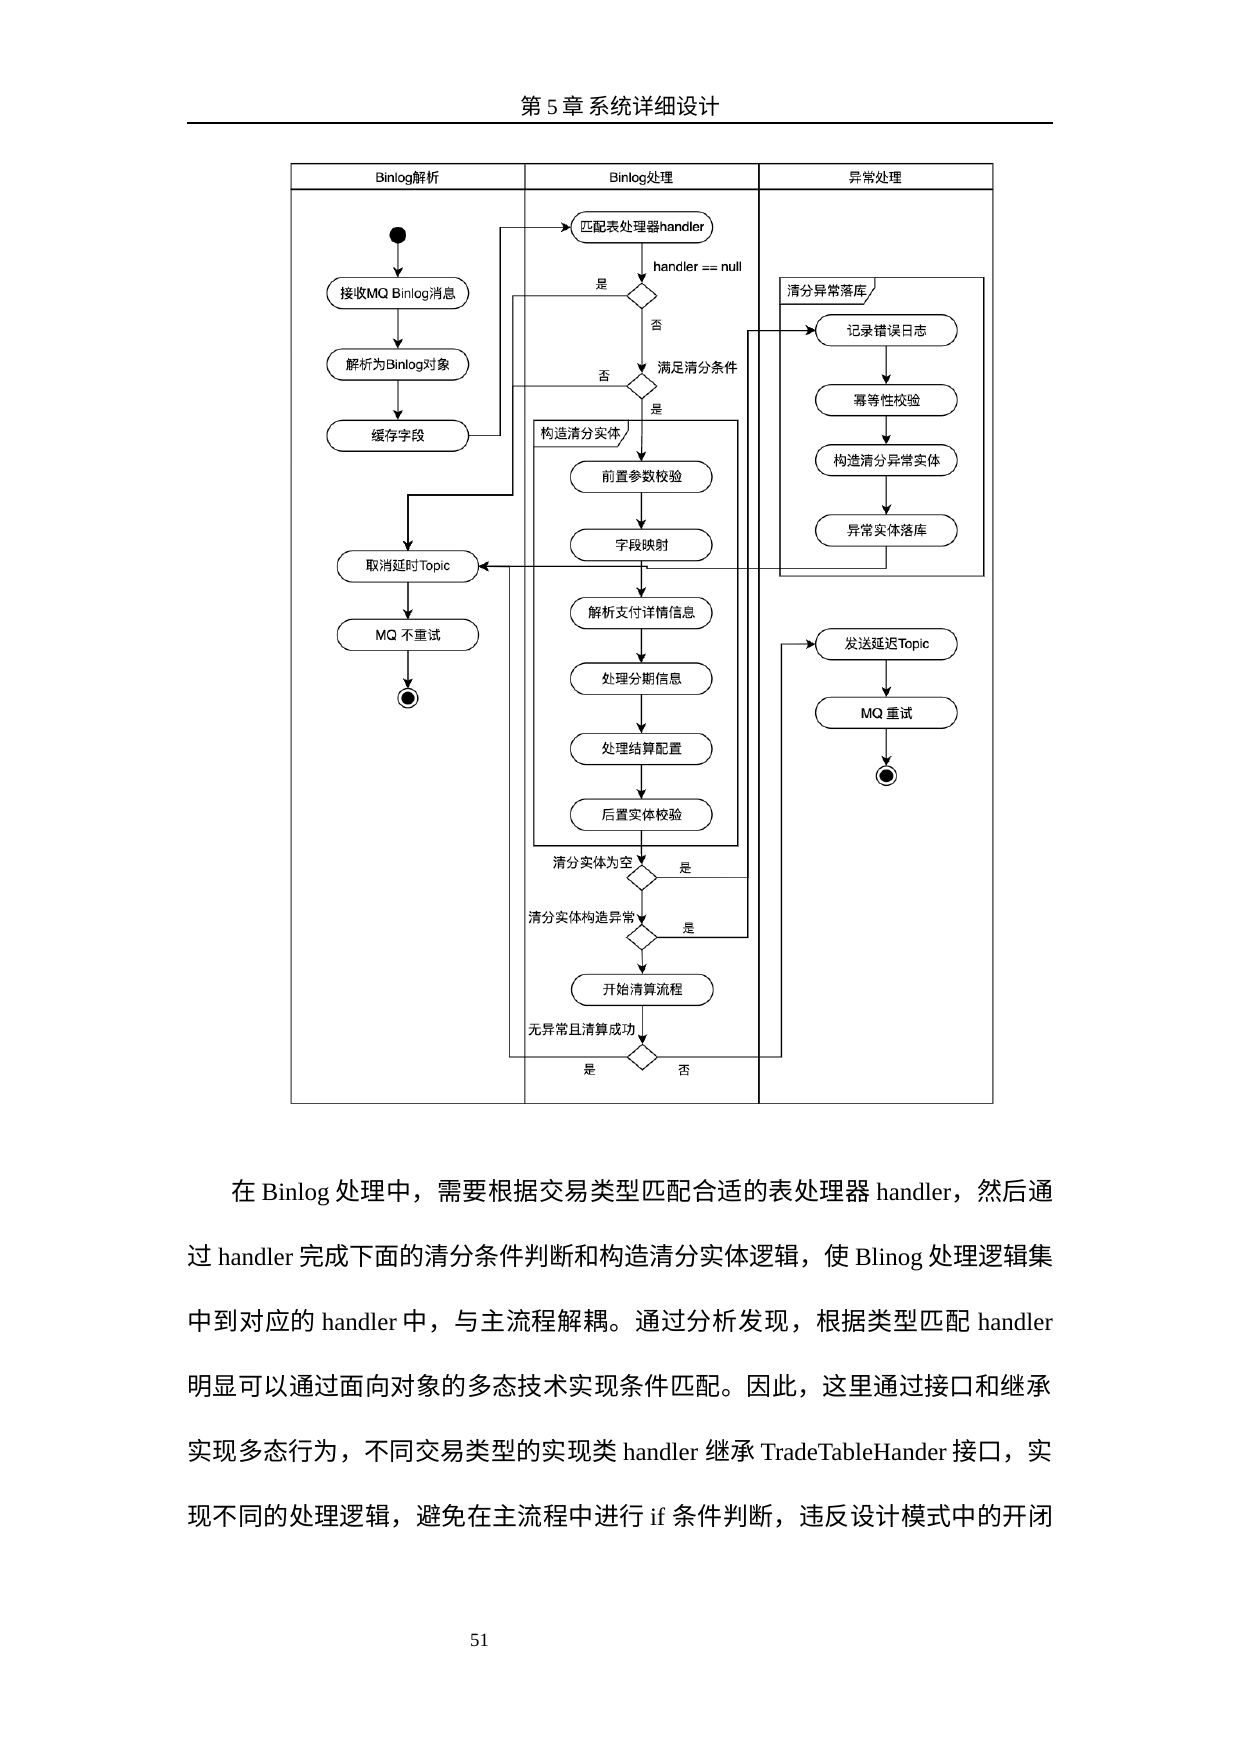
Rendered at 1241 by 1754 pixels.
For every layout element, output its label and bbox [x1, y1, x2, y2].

text [187, 1157, 1053, 1547]
picture [284, 159, 997, 1107]
